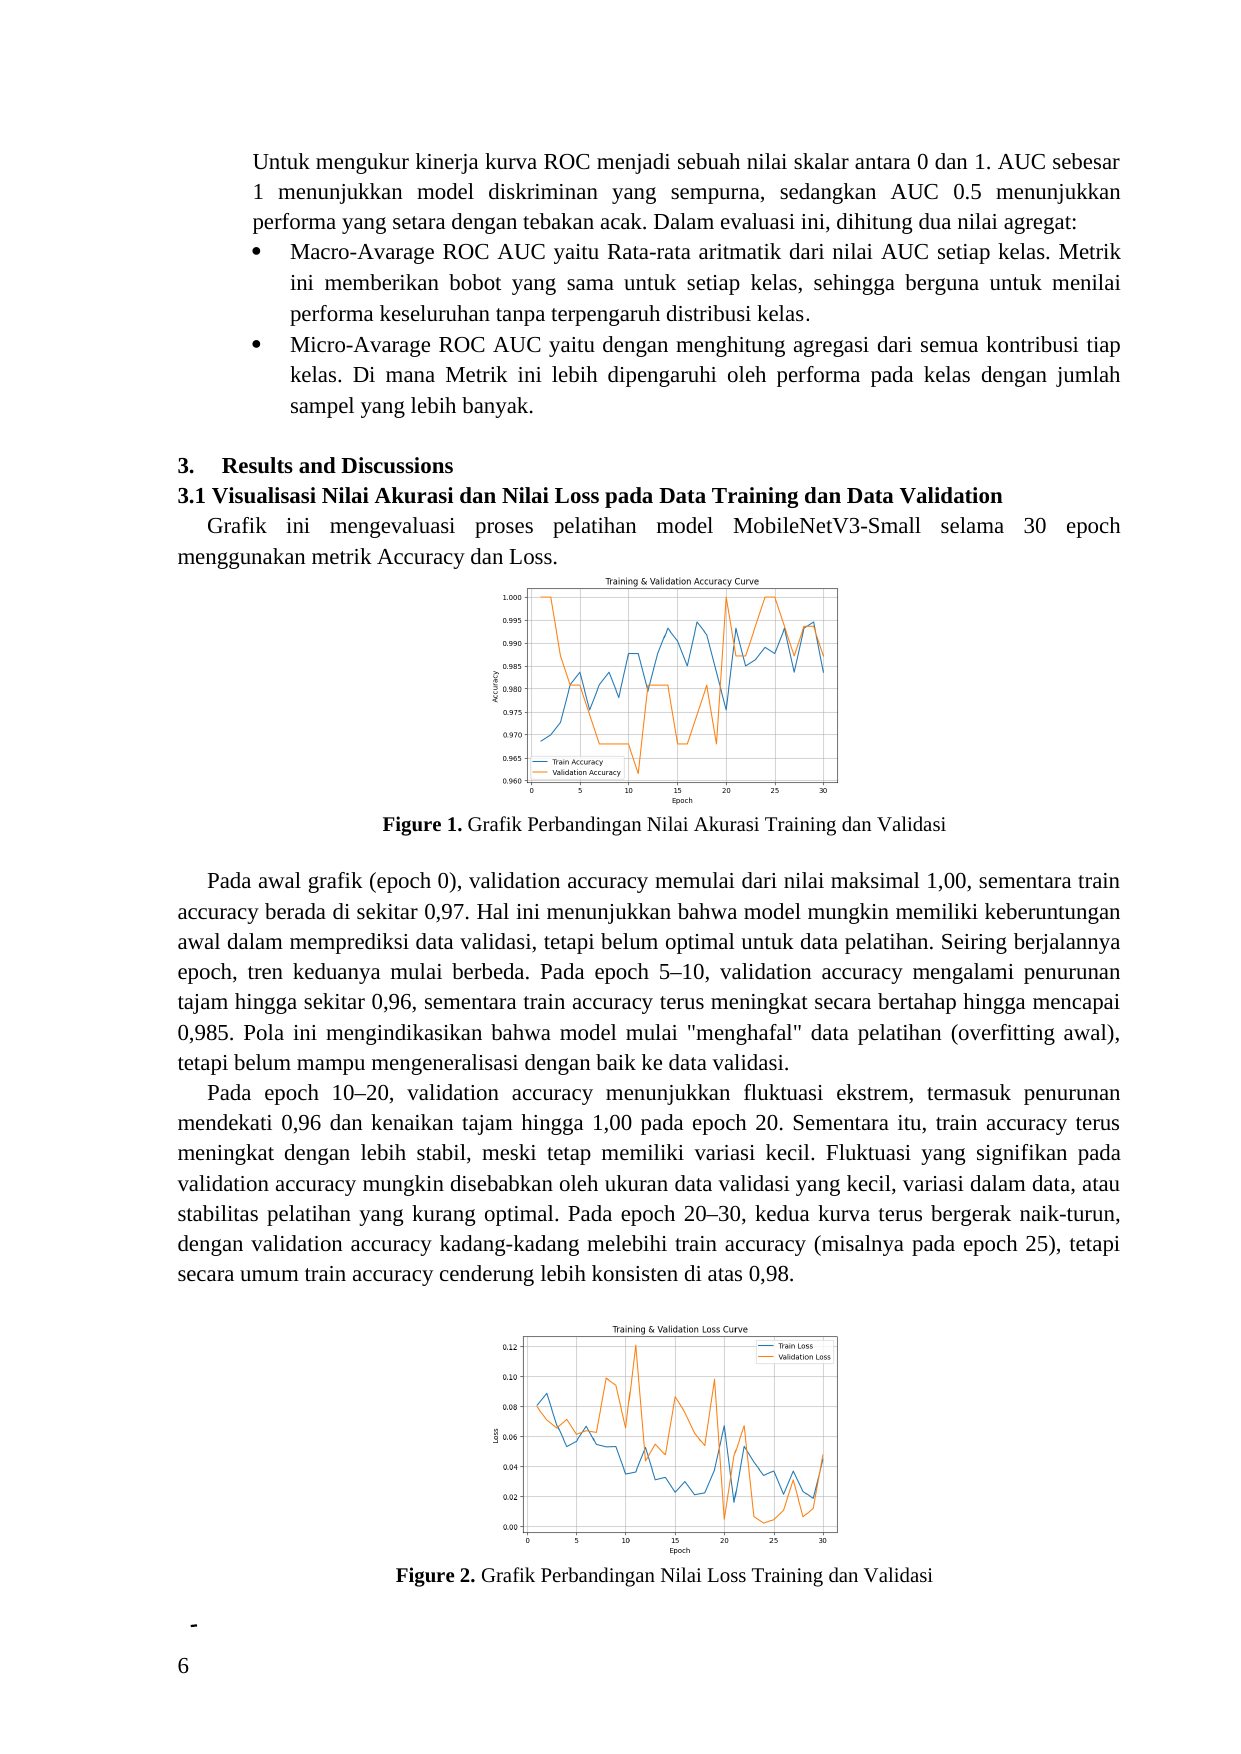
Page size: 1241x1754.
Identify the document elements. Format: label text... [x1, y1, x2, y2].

list Untuk mengukur kinerja kurva ROC menjadi sebuah nilai skalar antara 0 dan 1. AUC sebesar 1 menunjukkan model diskriminan yang sempurna, sedangkan AUC 0.5 menunjukkan performa yang setara dengan tebakan acak. Dalam evaluasi ini, dihitung dua nilai agregat: [252, 148, 1122, 234]
text Pada epoch 10–20, validation accuracy menunjukkan fluktuasi ekstrem, termasuk penurunan mendekati 0,96 dan kenaikan tajam hingga 1,00 pada epoch 20. Sementara itu, train accuracy terus meningkat dengan lebih stabil, meski tetap memiliki variasi kecil. Fluktuasi yang signifikan pada validation accuracy mungkin disebabkan oleh ukuran data validasi yang kecil, variasi dalam data, atau stabilitas pelatihan yang kurang optimal. Pada epoch 20–30, kedua kurva terus bergerak naik-turun, dengan validation accuracy kadang-kadang melebihi train accuracy (misalnya pada epoch 25), tetapi secara umum train accuracy cenderung lebih konsisten di atas 0,98. [177, 1079, 1122, 1287]
list Macro-Avarage ROC AUC yaitu Rata-rata aritmatik dari nilai AUC setiap kelas. Metrik ini memberikan bobot yang sama untuk setiap kelas, sehingga berguna untuk menilai performa keseluruhan tanpa terpengaruh distribusi kelas. [252, 238, 1122, 327]
list Micro-Avarage ROC AUC yaitu dengan menghitung agregasi dari semua kontribusi tiap kelas. Di mana Metrik ini lebih dipengaruhi oleh performa pada kelas dengan jumlah sampel yang lebih banyak. [252, 331, 1122, 418]
text Pada awal grafik (epoch 0), validation accuracy memulai dari nilai maksimal 1,00, sementara train accuracy berada di sekitar 0,97. Hal ini menunjukkan bahwa model mungkin memiliki keberuntungan awal dalam memprediksi data validasi, tetapi belum optimal untuk data pelatihan. Seiring berjalannya epoch, tren keduanya mulai berbeda. Pada epoch 5–10, validation accuracy mengalami penurunan tajam hingga sekitar 0,96, sementara train accuracy terus meningkat secara bertahap hingga mencapai 0,985. Pola ini mengindikasikan bahwa model mulai "menghafal" data pelatihan (overfitting awal), tetapi belum mampu mengeneralisasi dengan baik ke data validasi. [177, 867, 1122, 1075]
picture [487, 1320, 842, 1559]
text 3.1 Visualisasi Nilai Akurasi dan Nilai Loss pada Data Training dan Data Validation [177, 482, 1122, 509]
text Figure 2. Grafik Perbandingan Nilai Loss Training dan Validasi [177, 1563, 1122, 1587]
list Results and Discussions [177, 452, 1122, 478]
text Grafik ini mengevaluasi proses pelatihan model MobileNetV3-Small selama 30 epoch menggunakan metrik Accuracy dan Loss. [177, 512, 1122, 569]
text Figure 1. Grafik Perbandingan Nilai Akurasi Training dan Validasi [177, 812, 1122, 836]
picture [487, 572, 842, 809]
